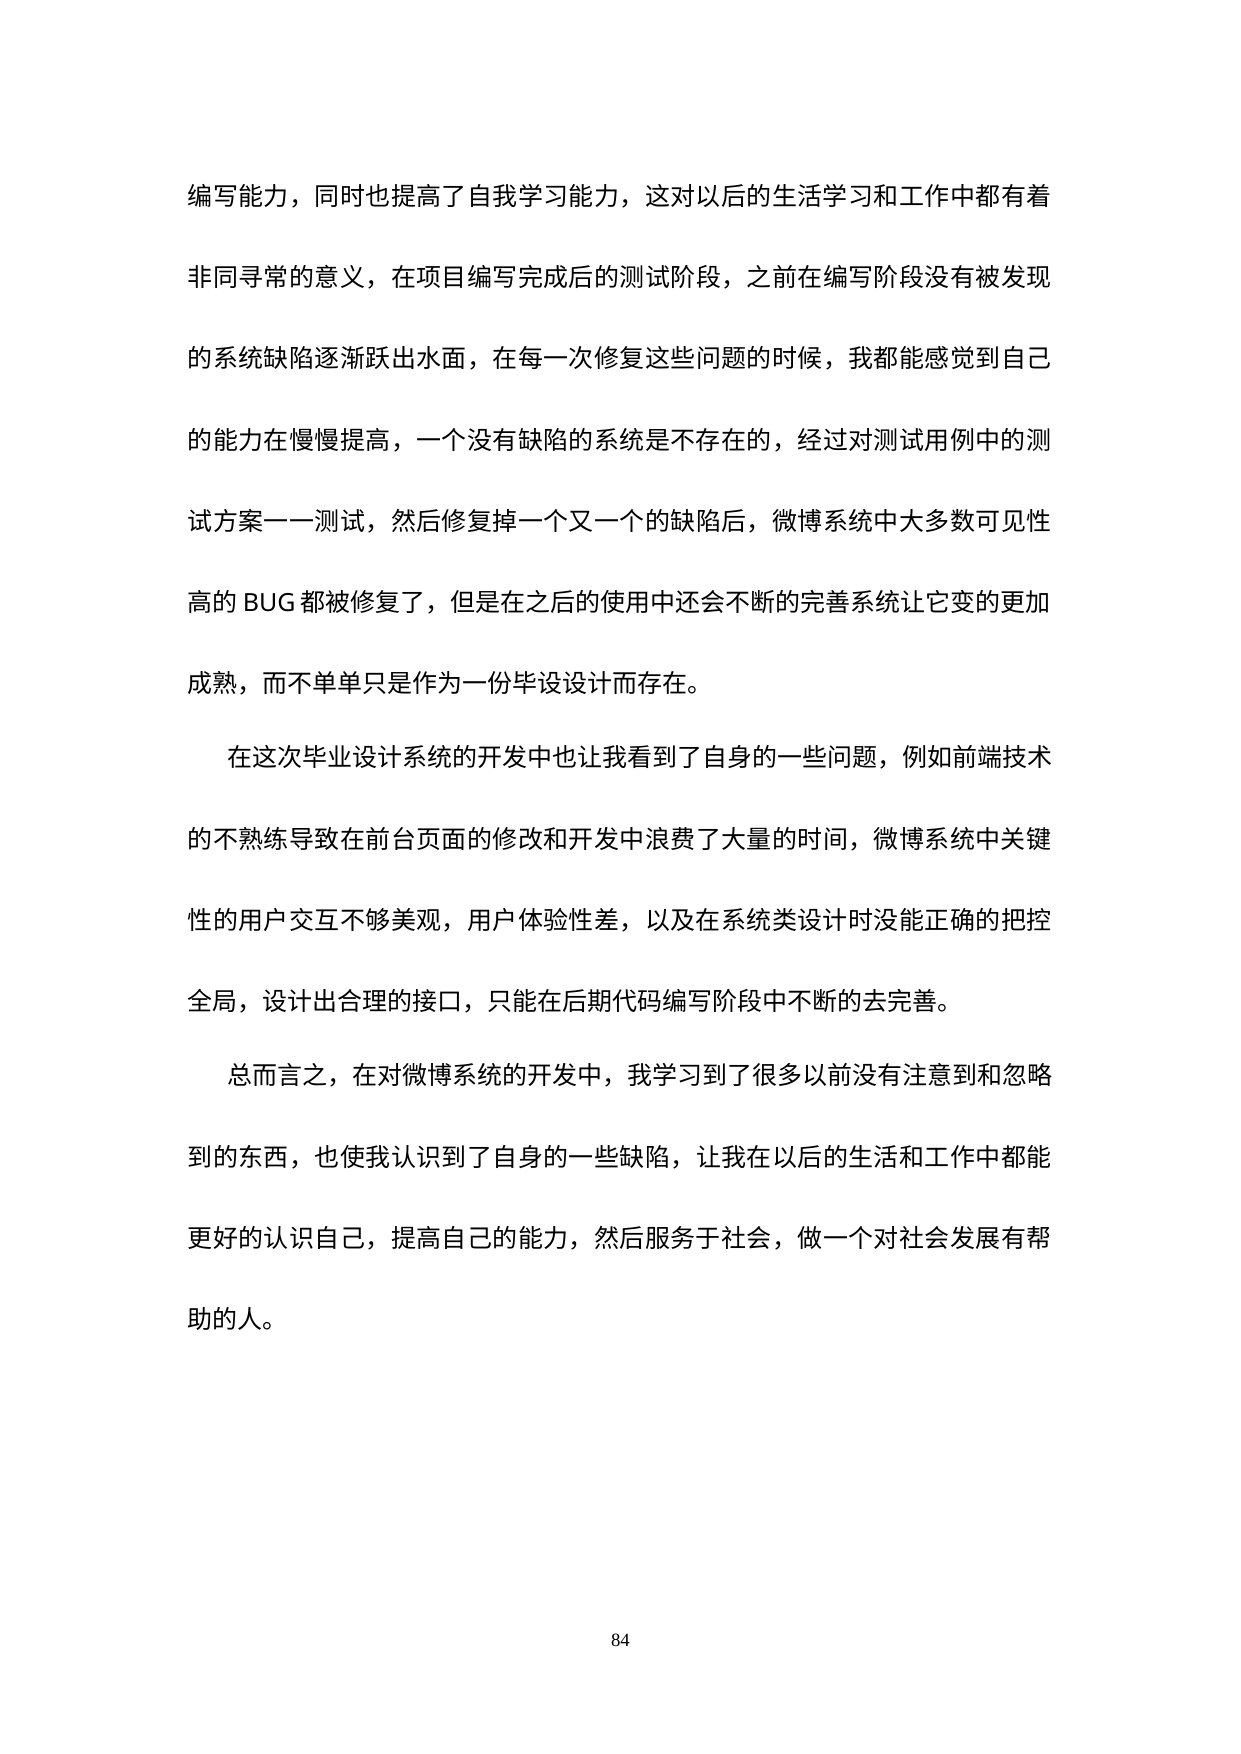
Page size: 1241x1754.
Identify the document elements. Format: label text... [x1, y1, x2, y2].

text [187, 162, 1053, 714]
text 总而言之，在对微博系统的开发中，我学习到了很多以前没有注意到和忽略到的东西，也使我认识到了自身的一些缺陷，让我在以后的生活和工作中都能更好的认识自己，提高自己的能力，然后服务于社会，做一个对社会发展有帮助的人。 [187, 1041, 1053, 1350]
text 在这次毕业设计系统的开发中也让我看到了自身的一些问题，例如前端技术的不熟练导致在前台页面的修改和开发中浪费了大量的时间，微博系统中关键性的用户交互不够美观，用户体验性差，以及在系统类设计时没能正确的把控全局，设计出合理的接口，只能在后期代码编写阶段中不断的去完善。 [187, 723, 1053, 1032]
